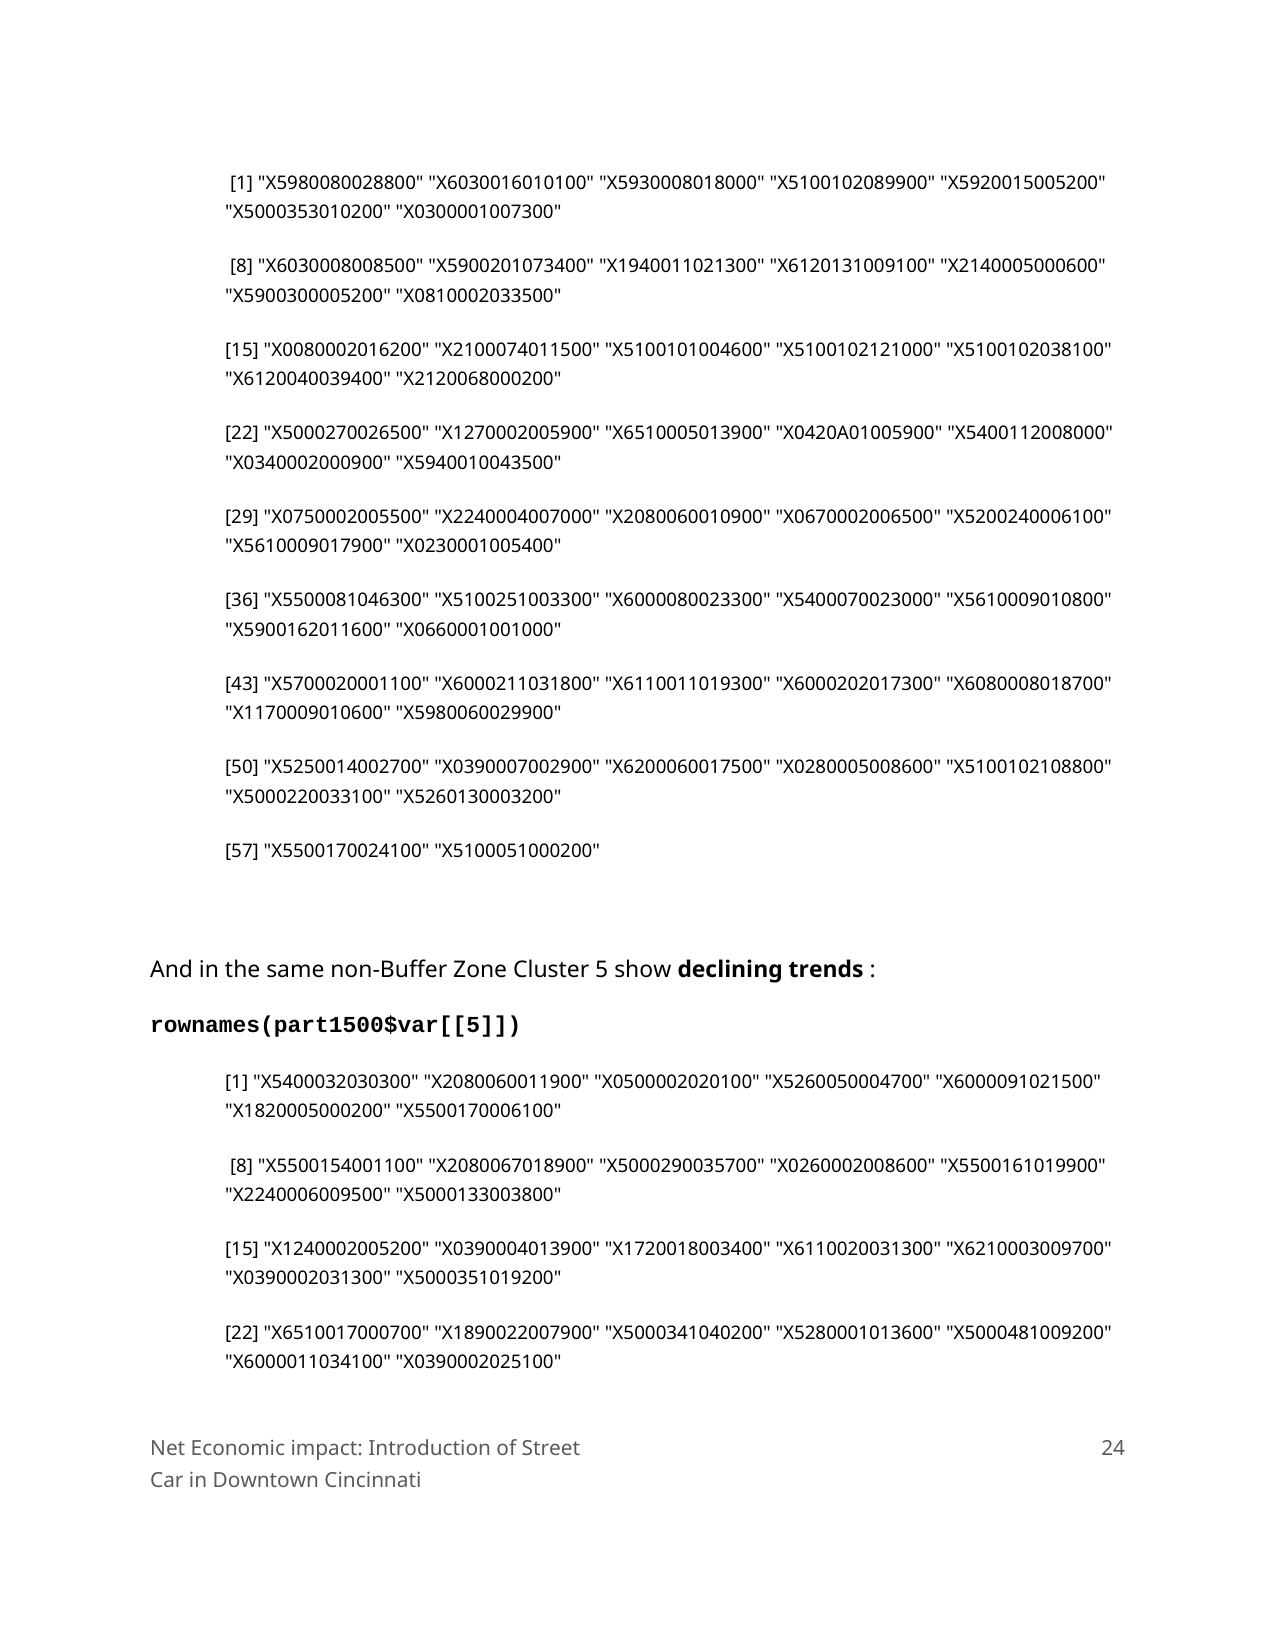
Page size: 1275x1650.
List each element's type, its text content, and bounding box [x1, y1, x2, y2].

text [8] "X6030008008500" "X5900201073400" "X1940011021300" "X6120131009100" "X2140005000600" "X5900300005200" "X0810002033500" [225, 253, 1125, 307]
text [57] "X5500170024100" "X5100051000200" [225, 837, 1125, 863]
text And in the same non-Buffer Zone Cluster 5 show declining trends : [150, 953, 1125, 984]
text rownames(part1500$var[[5]]) [150, 1013, 1125, 1039]
text [15] "X1240002005200" "X0390004013900" "X1720018003400" "X6110020031300" "X6210003009700" "X0390002031300" "X5000351019200" [225, 1235, 1125, 1290]
text [29] "X0750002005500" "X2240004007000" "X2080060010900" "X0670002006500" "X5200240006100" "X5610009017900" "X0230001005400" [225, 503, 1125, 558]
text [1] "X5980080028800" "X6030016010100" "X5930008018000" "X5100102089900" "X5920015005200" "X5000353010200" "X0300001007300" [225, 169, 1125, 224]
text [22] "X5000270026500" "X1270002005900" "X6510005013900" "X0420A01005900" "X5400112008000" "X0340002000900" "X5940010043500" [225, 420, 1125, 474]
text [15] "X0080002016200" "X2100074011500" "X5100101004600" "X5100102121000" "X5100102038100" "X6120040039400" "X2120068000200" [225, 336, 1125, 391]
text [36] "X5500081046300" "X5100251003300" "X6000080023300" "X5400070023000" "X5610009010800" "X5900162011600" "X0660001001000" [225, 587, 1125, 642]
text [8] "X5500154001100" "X2080067018900" "X5000290035700" "X0260002008600" "X5500161019900" "X2240006009500" "X5000133003800" [225, 1152, 1125, 1207]
text [22] "X6510017000700" "X1890022007900" "X5000341040200" "X5280001013600" "X5000481009200" "X6000011034100" "X0390002025100" [225, 1319, 1125, 1374]
text [43] "X5700020001100" "X6000211031800" "X6110011019300" "X6000202017300" "X6080008018700" "X1170009010600" "X5980060029900" [225, 670, 1125, 725]
text [50] "X5250014002700" "X0390007002900" "X6200060017500" "X0280005008600" "X5100102108800" "X5000220033100" "X5260130003200" [225, 754, 1125, 809]
text [1] "X5400032030300" "X2080060011900" "X0500002020100" "X5260050004700" "X6000091021500" "X1820005000200" "X5500170006100" [225, 1068, 1125, 1123]
